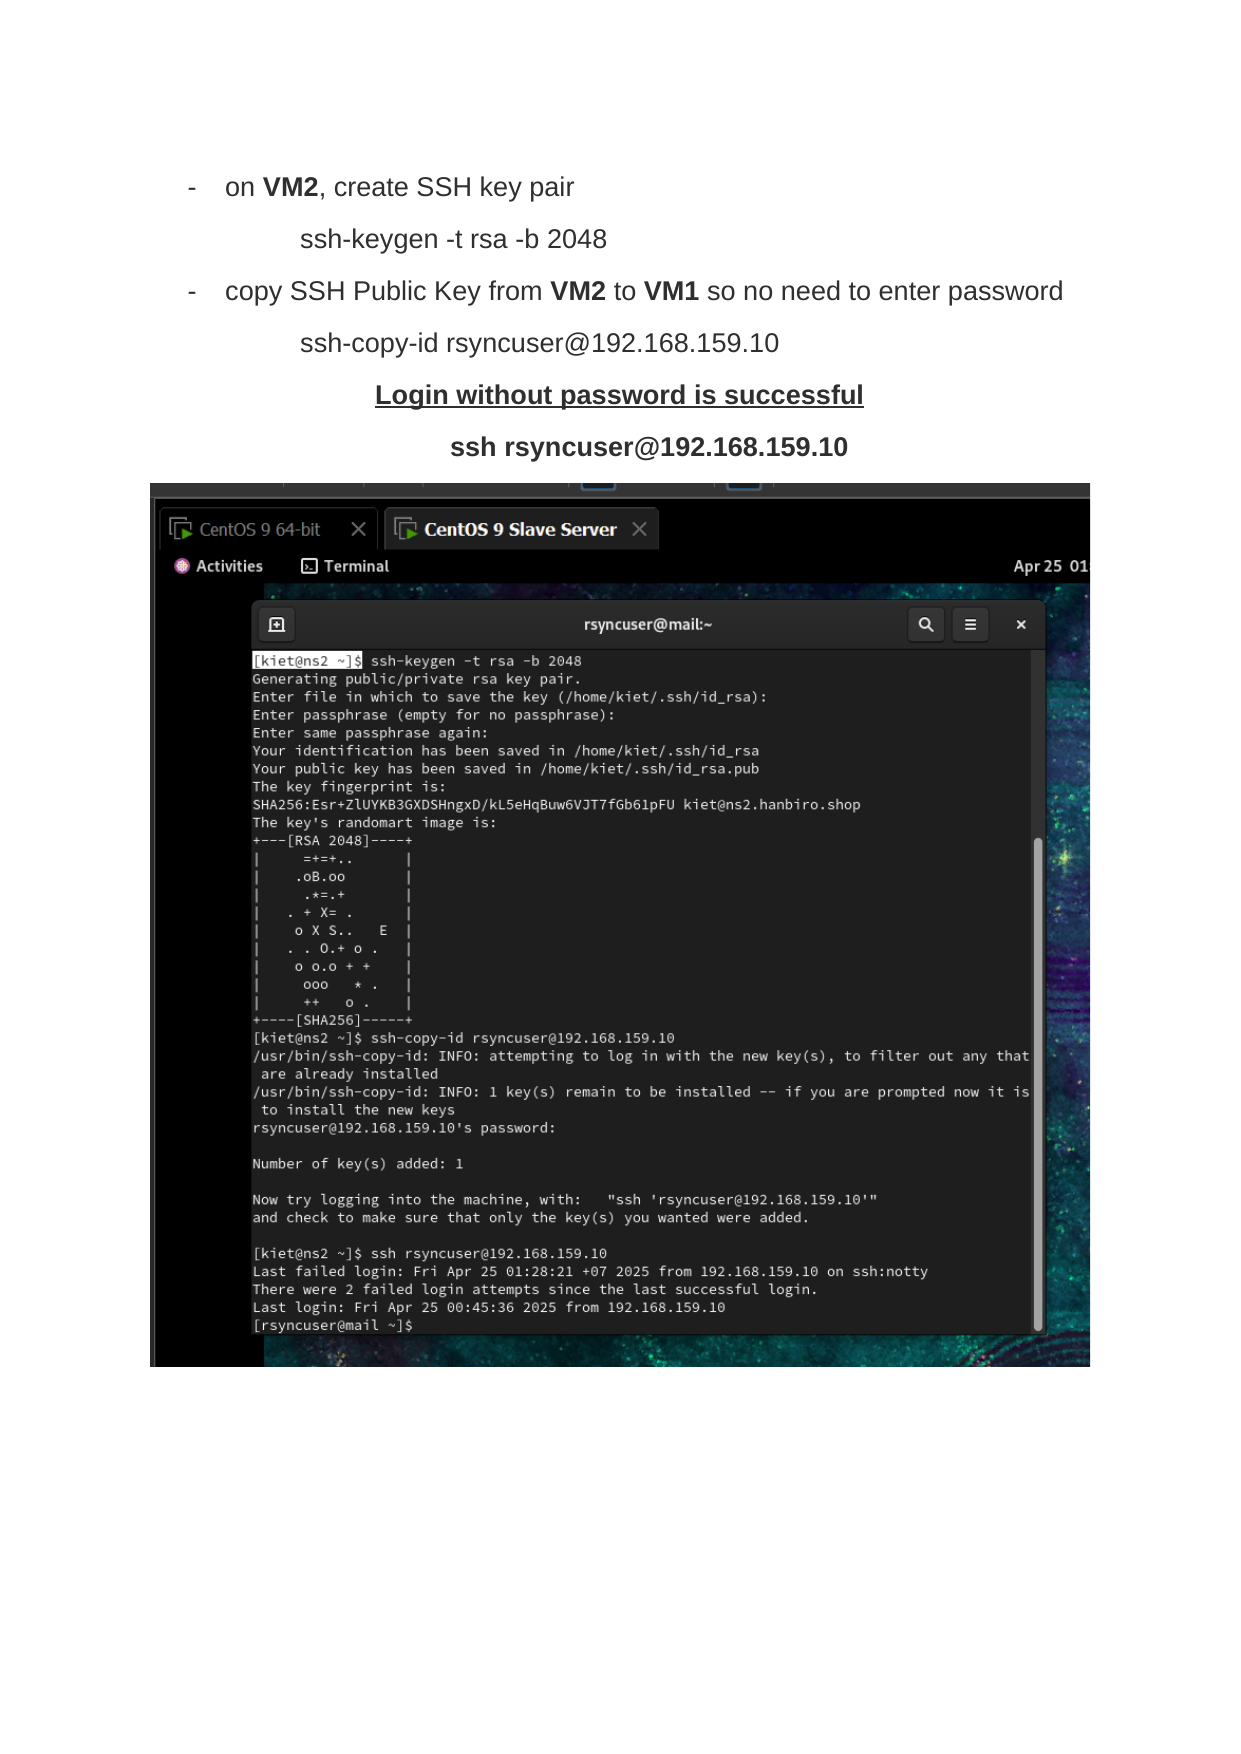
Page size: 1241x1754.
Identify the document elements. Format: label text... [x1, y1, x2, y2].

text Login without password is successful [300, 379, 1090, 410]
text ssh-copy-id rsyncuser@192.168.159.10 [225, 327, 1090, 358]
text ssh rsyncuser@192.168.159.10 [375, 431, 1090, 462]
list copy SSH Public Key from VM2 to VM1 so no need to enter password [187, 275, 1090, 306]
picture [150, 483, 1091, 1367]
list on VM2, create SSH key pair [187, 171, 1090, 202]
text ssh-keygen -t rsa -b 2048 [225, 223, 1090, 254]
